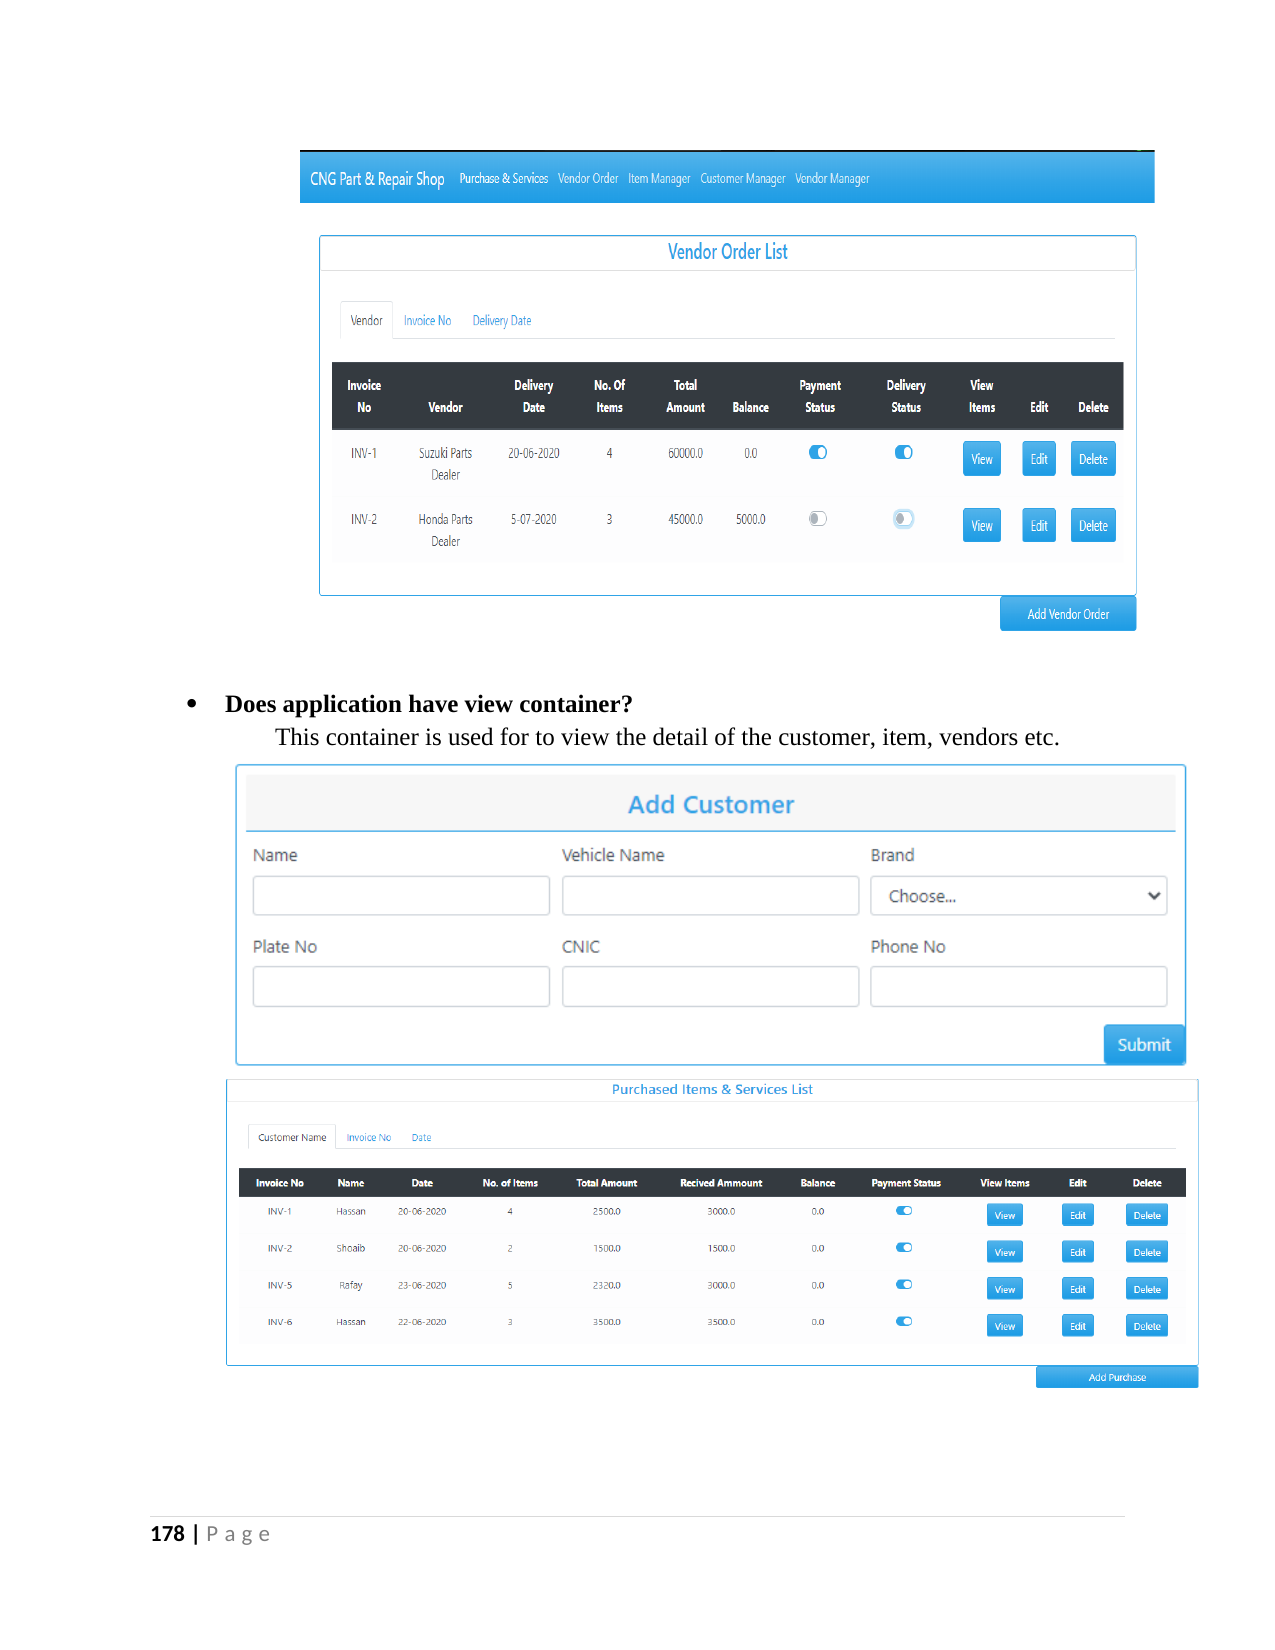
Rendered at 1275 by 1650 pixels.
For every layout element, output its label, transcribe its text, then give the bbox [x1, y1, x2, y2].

picture [300, 150, 1155, 632]
picture [225, 1079, 1200, 1390]
picture [225, 755, 1200, 1075]
list This container is used for to view the detail of the customer, item, vendors etc. [225, 722, 1125, 751]
subtitle Does application have view container? [187, 689, 1125, 718]
